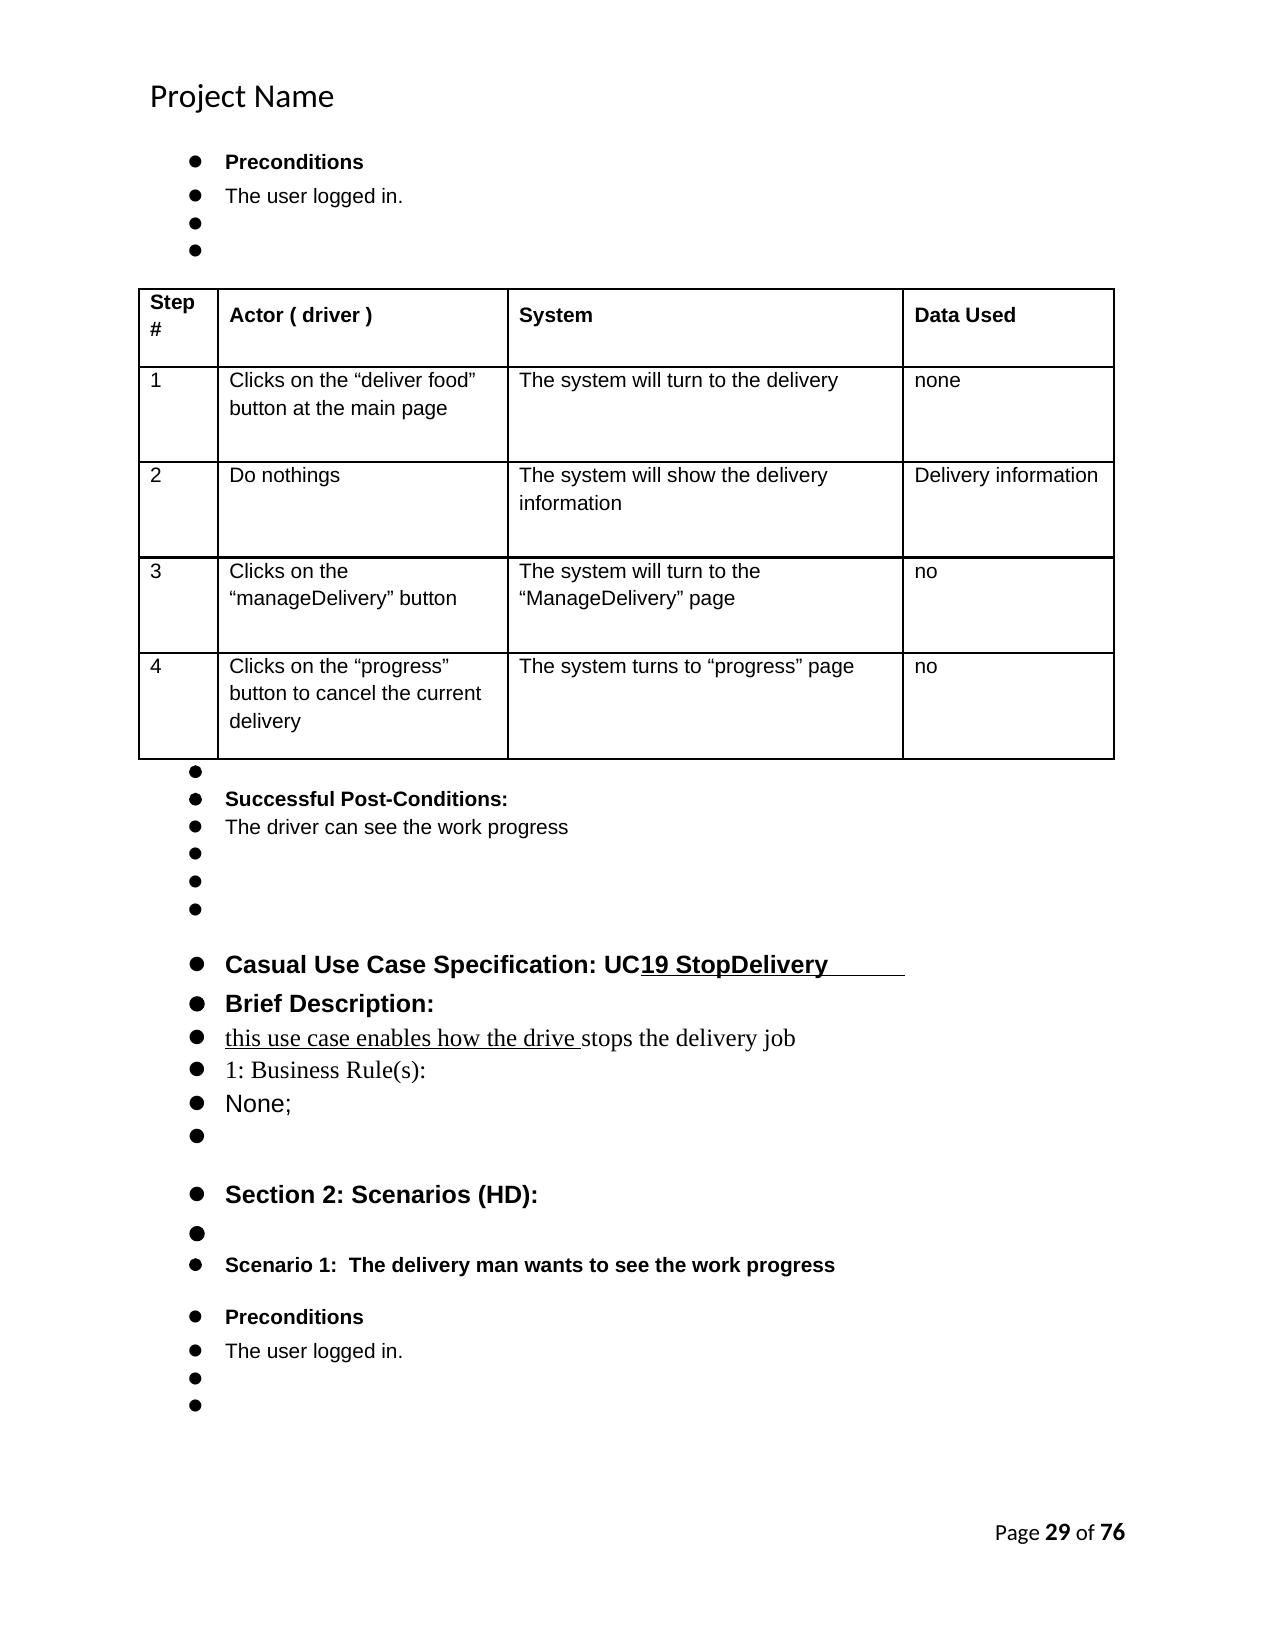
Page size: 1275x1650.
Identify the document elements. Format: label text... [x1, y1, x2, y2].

table_cell 3 [140, 559, 217, 652]
table_cell Clicks on the “manageDelivery” button [219, 559, 507, 652]
list Scenario 1: The delivery man wants to see the work progress [187, 1252, 1125, 1276]
table_cell 1 [140, 368, 217, 461]
table_header Step# [140, 290, 217, 366]
subtitle Preconditions [187, 150, 1125, 174]
table_header System [509, 290, 902, 366]
list The driver can see the work progress [187, 815, 1125, 839]
table_header Data Used [904, 290, 1113, 366]
subtitle Preconditions [187, 1305, 1125, 1329]
list Successful Post-Conditions: [187, 787, 1125, 811]
table_cell no [904, 559, 1113, 652]
table_cell 2 [140, 463, 217, 556]
table_cell none [904, 368, 1113, 461]
table_cell Delivery information [904, 463, 1113, 556]
table_cell The system will turn to the “ManageDelivery” page [509, 559, 902, 652]
list this use case enables how the drive stops the delivery job [187, 1023, 1125, 1051]
subtitle Casual Use Case Specification: UC19 StopDelivery [187, 950, 1125, 979]
table_cell The system will turn to the delivery [509, 368, 902, 461]
table_cell Do nothings [219, 463, 507, 556]
list The user logged in. [187, 1339, 1125, 1363]
table_cell 4 [140, 654, 217, 757]
table_cell Clicks on the “progress” button to cancel the current delivery [219, 654, 507, 757]
table_cell The system turns to “progress” page [509, 654, 902, 757]
list 1: Business Rule(s): [187, 1056, 1125, 1084]
list Brief Description: [187, 989, 1125, 1018]
table_cell no [904, 654, 1113, 757]
list The user logged in. [187, 184, 1125, 208]
table_cell The system will show the delivery information [509, 463, 902, 556]
subtitle Section 2: Scenarios (HD): [187, 1180, 1125, 1209]
table_cell Clicks on the “deliver food” button at the main page [219, 368, 507, 461]
table_header Actor ( driver ) [219, 290, 507, 366]
list None; [187, 1089, 1125, 1117]
